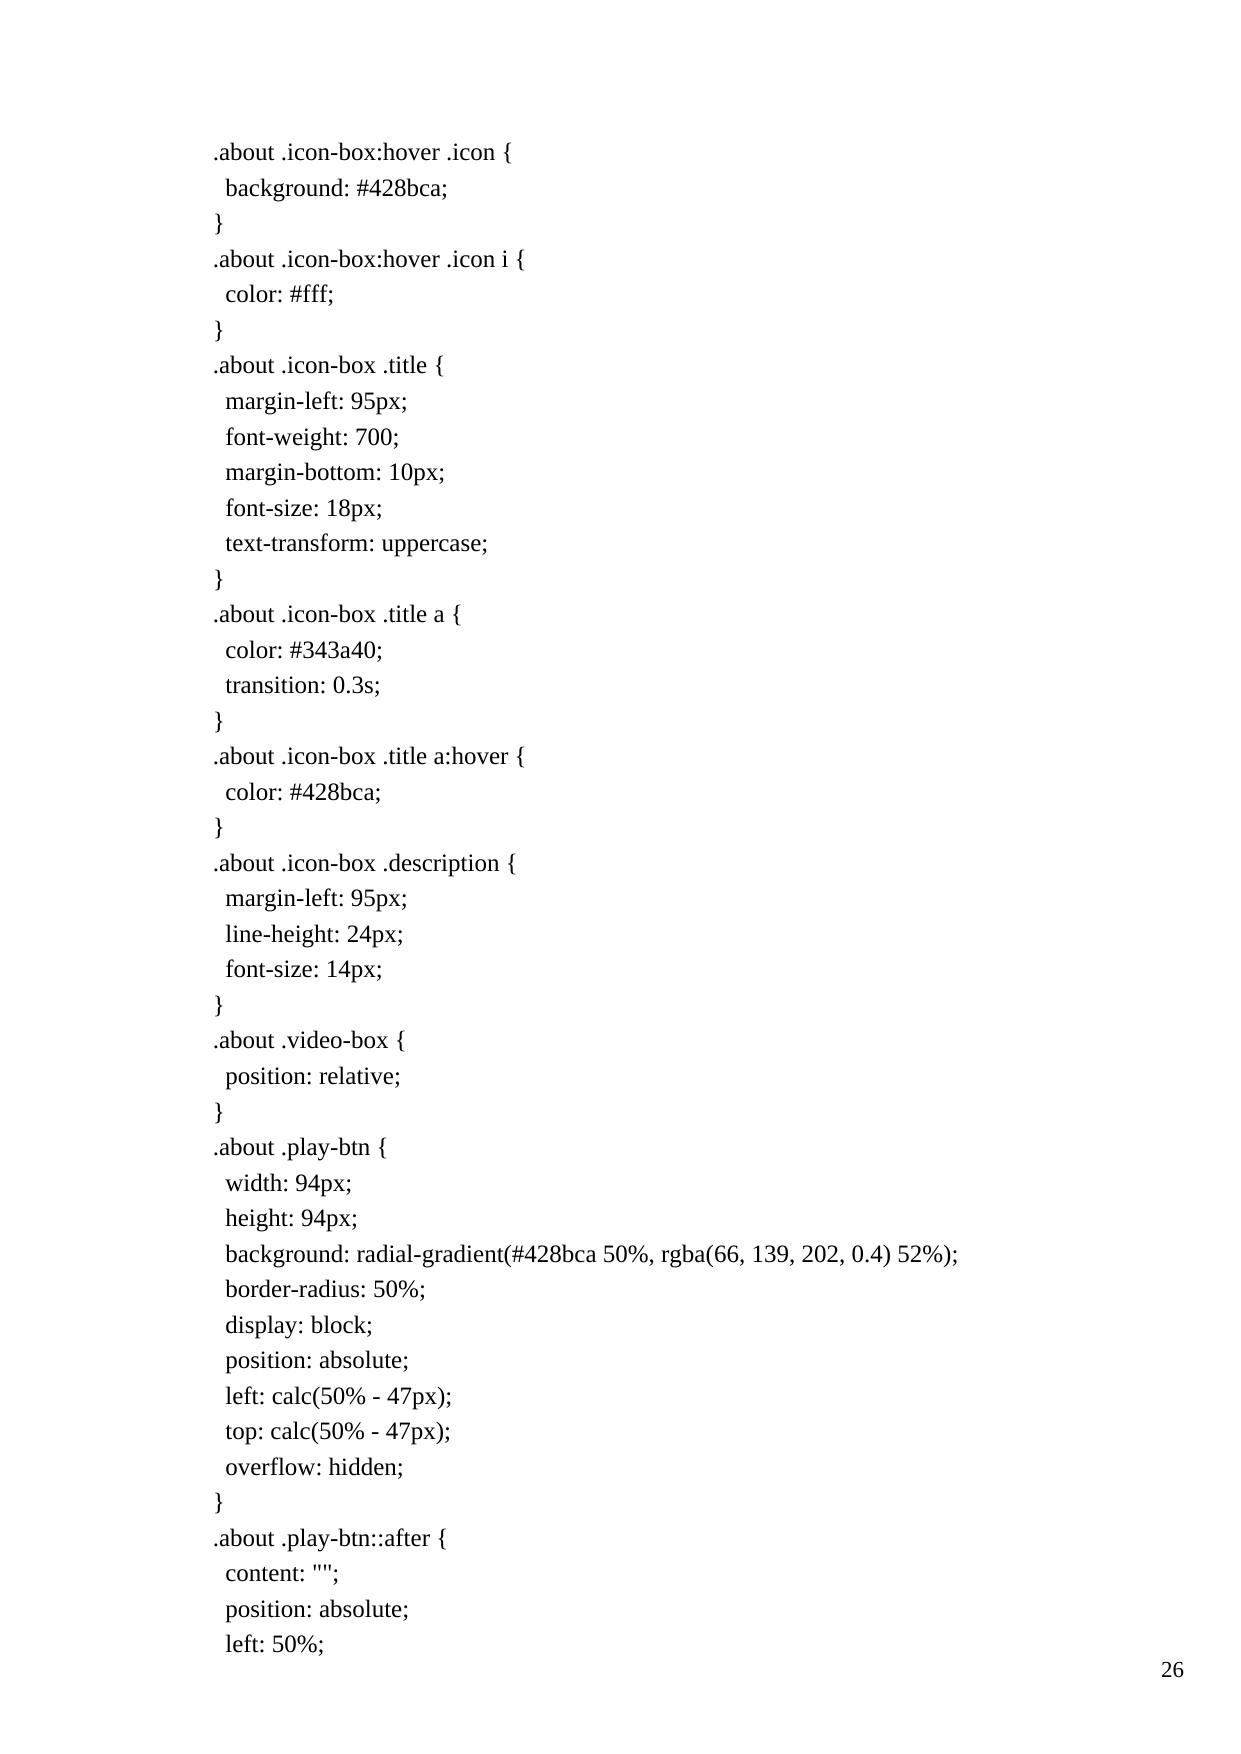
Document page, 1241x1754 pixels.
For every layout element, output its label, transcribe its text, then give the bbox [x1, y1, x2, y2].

title color: #343a40; [213, 635, 1194, 663]
title left: 50%; [213, 1629, 1194, 1658]
title text-transform: uppercase; [213, 528, 1194, 557]
title .about .icon-box:hover .icon { [213, 137, 1194, 166]
title } [213, 706, 1194, 734]
title margin-left: 95px; [213, 386, 1194, 415]
title .about .icon-box .title { [213, 351, 1194, 379]
title background: radial-gradient(#428bca 50%, rgba(66, 139, 202, 0.4) 52%); [213, 1239, 1194, 1267]
title } [213, 1097, 1194, 1125]
title margin-bottom: 10px; [213, 457, 1194, 486]
title top: calc(50% - 47px); [213, 1416, 1194, 1445]
title color: #428bca; [213, 777, 1194, 806]
title margin-left: 95px; [213, 883, 1194, 912]
title .about .icon-box .title a:hover { [213, 741, 1194, 770]
title font-size: 14px; [213, 954, 1194, 983]
title position: relative; [213, 1061, 1194, 1090]
title } [213, 315, 1194, 344]
title } [213, 812, 1194, 841]
title .about .play-btn { [213, 1132, 1194, 1161]
title position: absolute; [213, 1345, 1194, 1374]
title .about .icon-box .title a { [213, 599, 1194, 628]
title .about .video-box { [213, 1026, 1194, 1054]
title } [213, 564, 1194, 592]
title border-radius: 50%; [213, 1274, 1194, 1303]
title font-size: 18px; [213, 493, 1194, 521]
title position: absolute; [213, 1594, 1194, 1623]
title color: #fff; [213, 279, 1194, 308]
title line-height: 24px; [213, 919, 1194, 948]
title overflow: hidden; [213, 1452, 1194, 1481]
title .about .play-btn::after { [213, 1523, 1194, 1552]
title .about .icon-box:hover .icon i { [213, 244, 1194, 273]
title transition: 0.3s; [213, 670, 1194, 699]
title .about .icon-box .description { [213, 848, 1194, 877]
title font-weight: 700; [213, 422, 1194, 450]
title width: 94px; [213, 1168, 1194, 1196]
title } [213, 1487, 1194, 1516]
title left: calc(50% - 47px); [213, 1381, 1194, 1409]
title background: #428bca; [213, 173, 1194, 202]
title } [213, 990, 1194, 1019]
title } [213, 208, 1194, 237]
title content: ""; [213, 1558, 1194, 1587]
title display: block; [213, 1310, 1194, 1338]
title height: 94px; [213, 1203, 1194, 1232]
